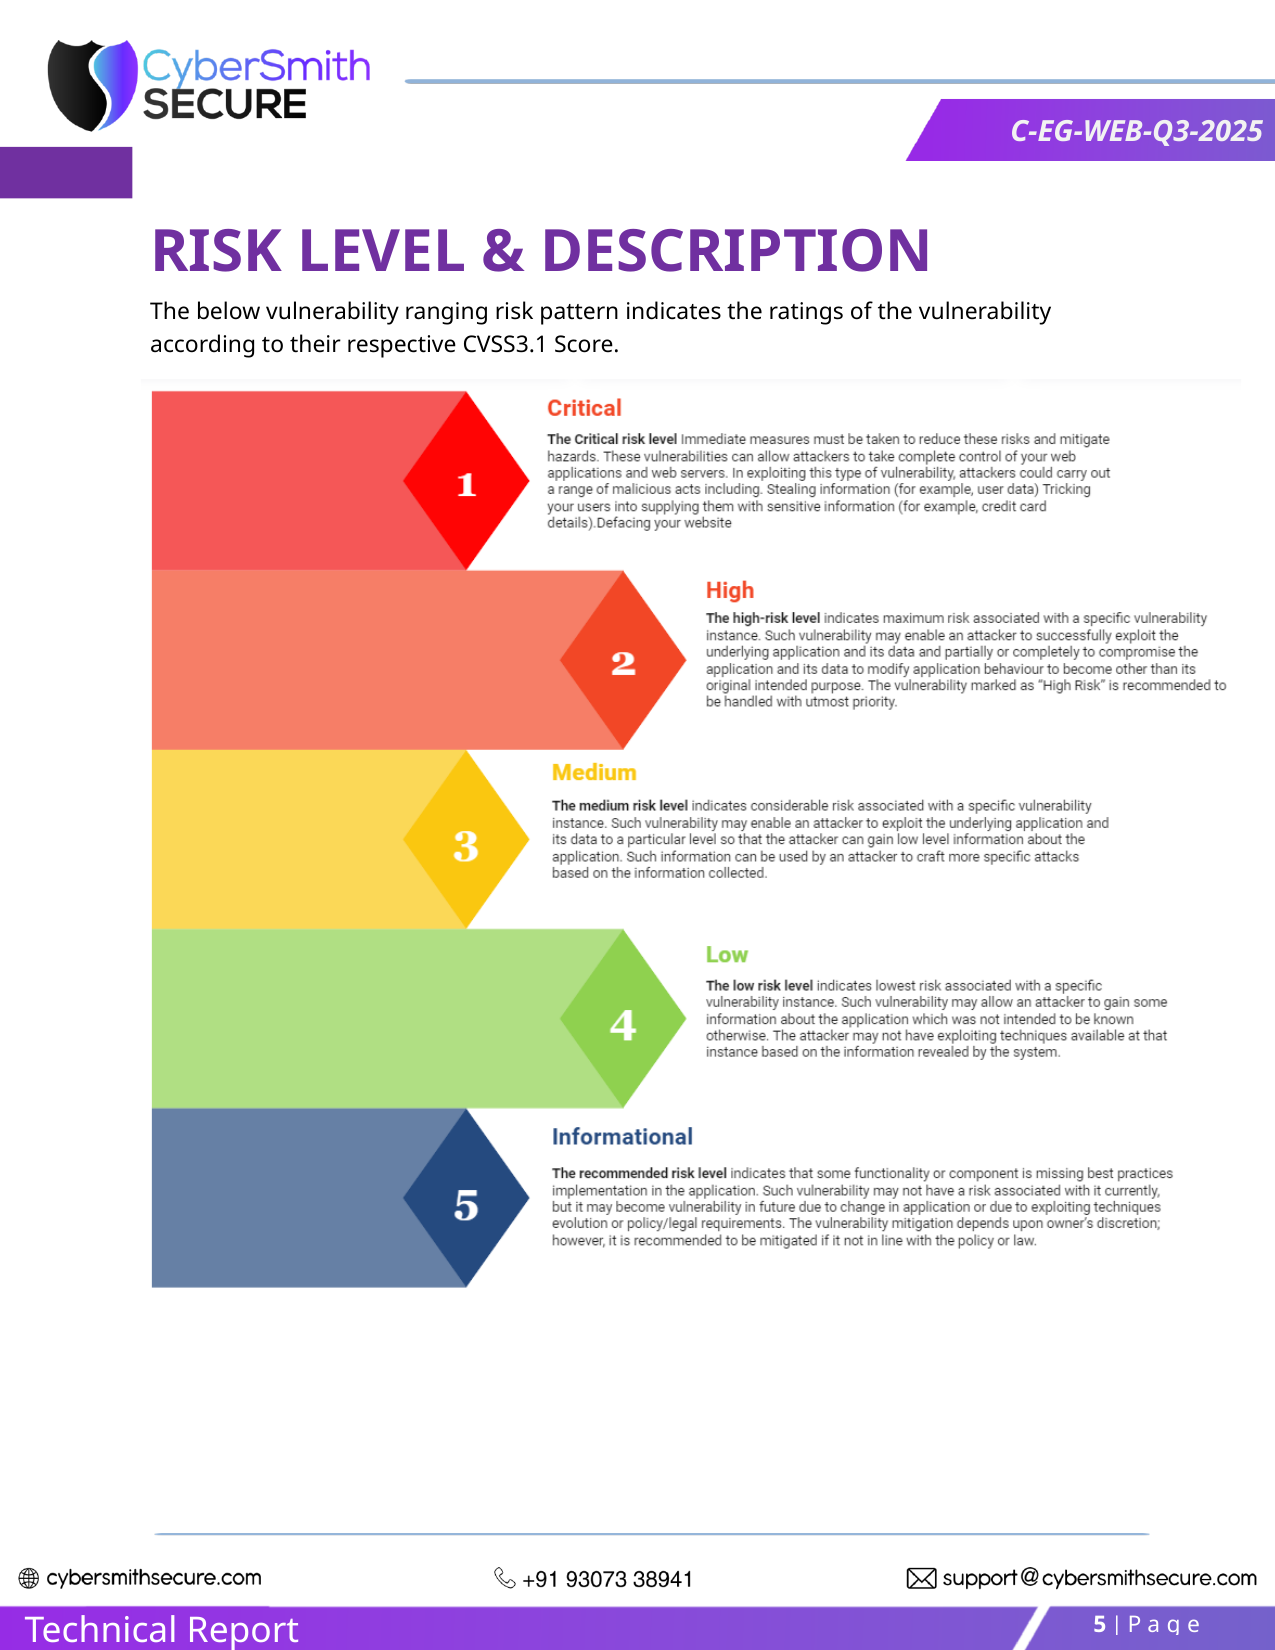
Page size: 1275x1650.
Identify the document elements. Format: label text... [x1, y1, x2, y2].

picture [140, 379, 1242, 1292]
picture [234, 1625, 245, 1640]
text The below vulnerability ranging risk pattern indicates the ratings of the vulnerability according to their respective CVSS3.1 Score. [150, 294, 1125, 359]
picture [47, 40, 1275, 161]
subtitle RISK LEVEL & DESCRIPTION [150, 209, 1125, 288]
picture [0, 1533, 1275, 1650]
